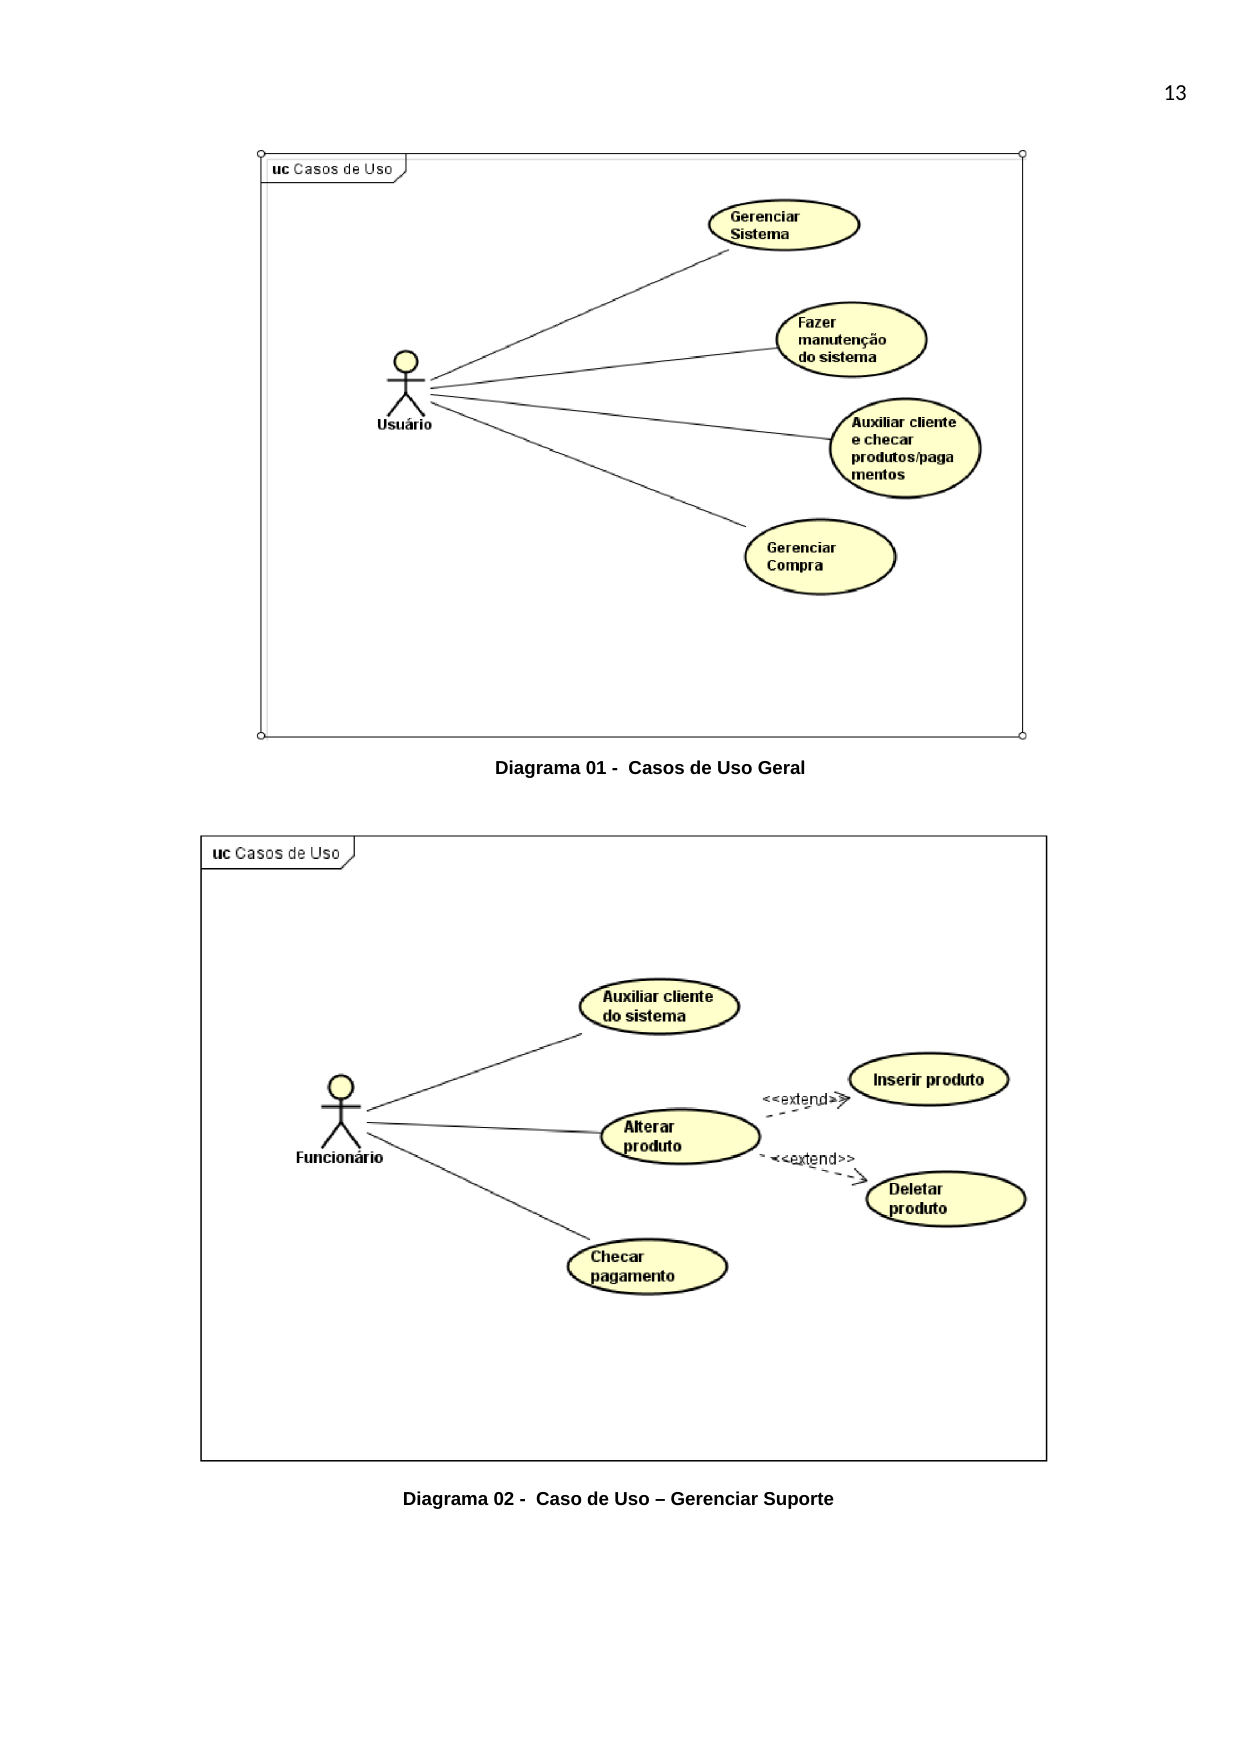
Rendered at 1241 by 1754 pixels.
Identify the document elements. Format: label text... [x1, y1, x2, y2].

text Diagrama 01 - Casos de Uso Geral [112, 757, 1188, 779]
picture [255, 150, 1027, 741]
text Diagrama 02 - Caso de Uso – Gerenciar Suporte [403, 1488, 1188, 1510]
picture [197, 831, 1054, 1469]
